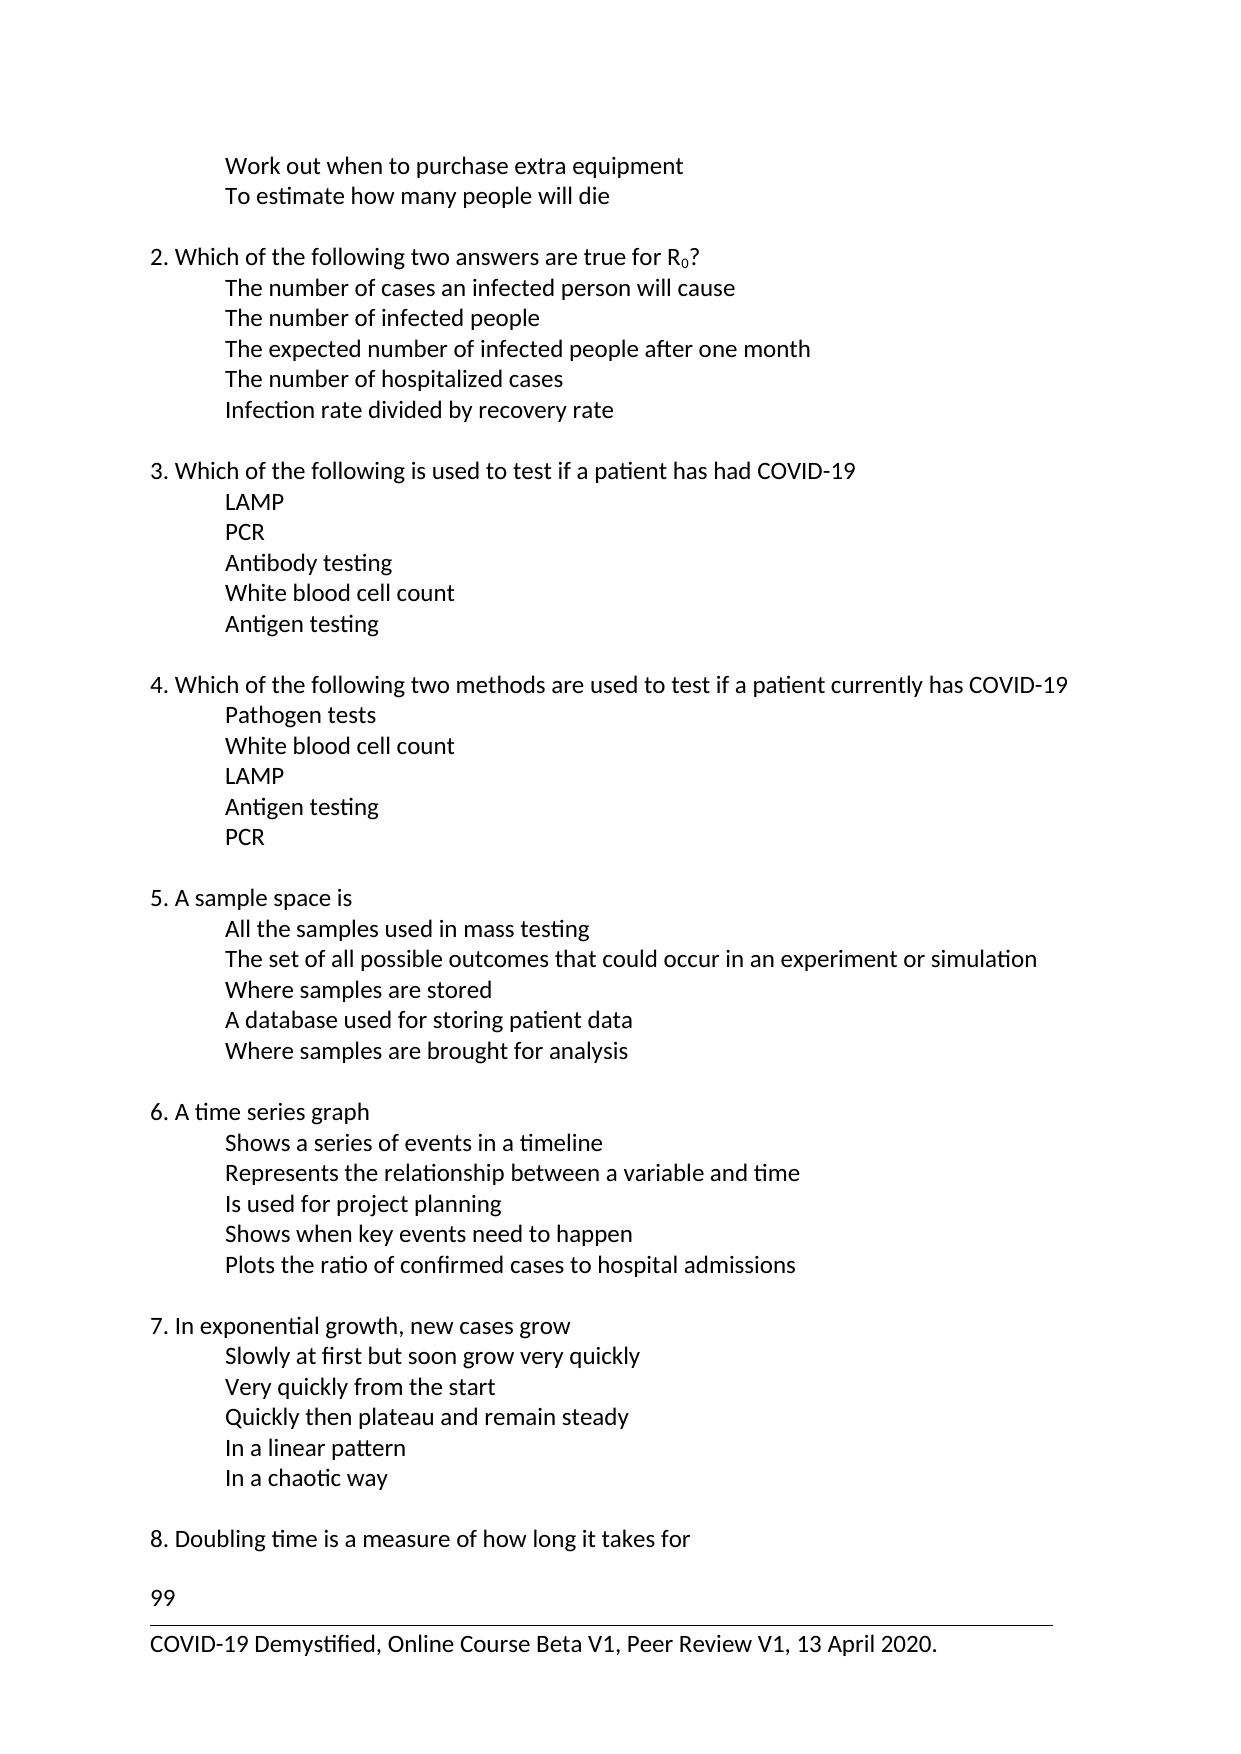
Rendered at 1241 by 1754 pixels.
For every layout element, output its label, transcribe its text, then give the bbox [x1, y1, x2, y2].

text The set of all possible outcomes that could occur in an experiment or simulation [225, 943, 1090, 974]
text Shows a series of events in a timeline [225, 1127, 1090, 1157]
text PCR [225, 516, 1090, 547]
text Infection rate divided by recovery rate [225, 394, 1090, 425]
text Antibody testing [225, 547, 1090, 577]
text Slowly at first but soon grow very quickly [225, 1340, 1090, 1371]
text Antigen testing [225, 608, 1090, 638]
text White blood cell count [225, 730, 1090, 760]
text Quickly then plateau and remain steady [225, 1401, 1090, 1432]
text The expected number of infected people after one month [225, 333, 1090, 364]
text 3. Which of the following is used to test if a patient has had COVID-19 [150, 455, 1090, 486]
text Very quickly from the start [225, 1371, 1090, 1401]
text In a linear pattern [225, 1432, 1090, 1462]
text 6. A time series graph [150, 1096, 1090, 1127]
text 4. Which of the following two methods are used to test if a patient currently has COVID-19 [150, 669, 1090, 699]
text 2. Which of the following two answers are true for R0? [150, 242, 1090, 272]
text White blood cell count [225, 577, 1090, 608]
text In a chaotic way [225, 1462, 1090, 1493]
text The number of hospitalized cases [225, 364, 1090, 394]
text To estimate how many people will die [225, 181, 1090, 211]
text LAMP [225, 486, 1090, 516]
text A database used for storing patient data [225, 1004, 1090, 1035]
text All the samples used in mass testing [225, 913, 1090, 943]
text The number of infected people [225, 303, 1090, 333]
text 8. Doubling time is a measure of how long it takes for [150, 1523, 1090, 1554]
text Is used for project planning [225, 1188, 1090, 1218]
text PCR [225, 821, 1090, 852]
text The number of cases an infected person will cause [225, 272, 1090, 303]
text Work out when to purchase extra equipment [225, 150, 1090, 181]
text Antigen testing [225, 791, 1090, 821]
text Pathogen tests [225, 699, 1090, 730]
text 5. A sample space is [150, 882, 1090, 913]
text Where samples are stored [225, 974, 1090, 1004]
text Shows when key events need to happen [225, 1218, 1090, 1249]
text Plots the ratio of confirmed cases to hospital admissions [225, 1249, 1090, 1279]
text Represents the relationship between a variable and time [225, 1157, 1090, 1188]
text 7. In exponential growth, new cases grow [150, 1310, 1090, 1340]
text Where samples are brought for analysis [225, 1035, 1090, 1066]
text LAMP [225, 760, 1090, 791]
